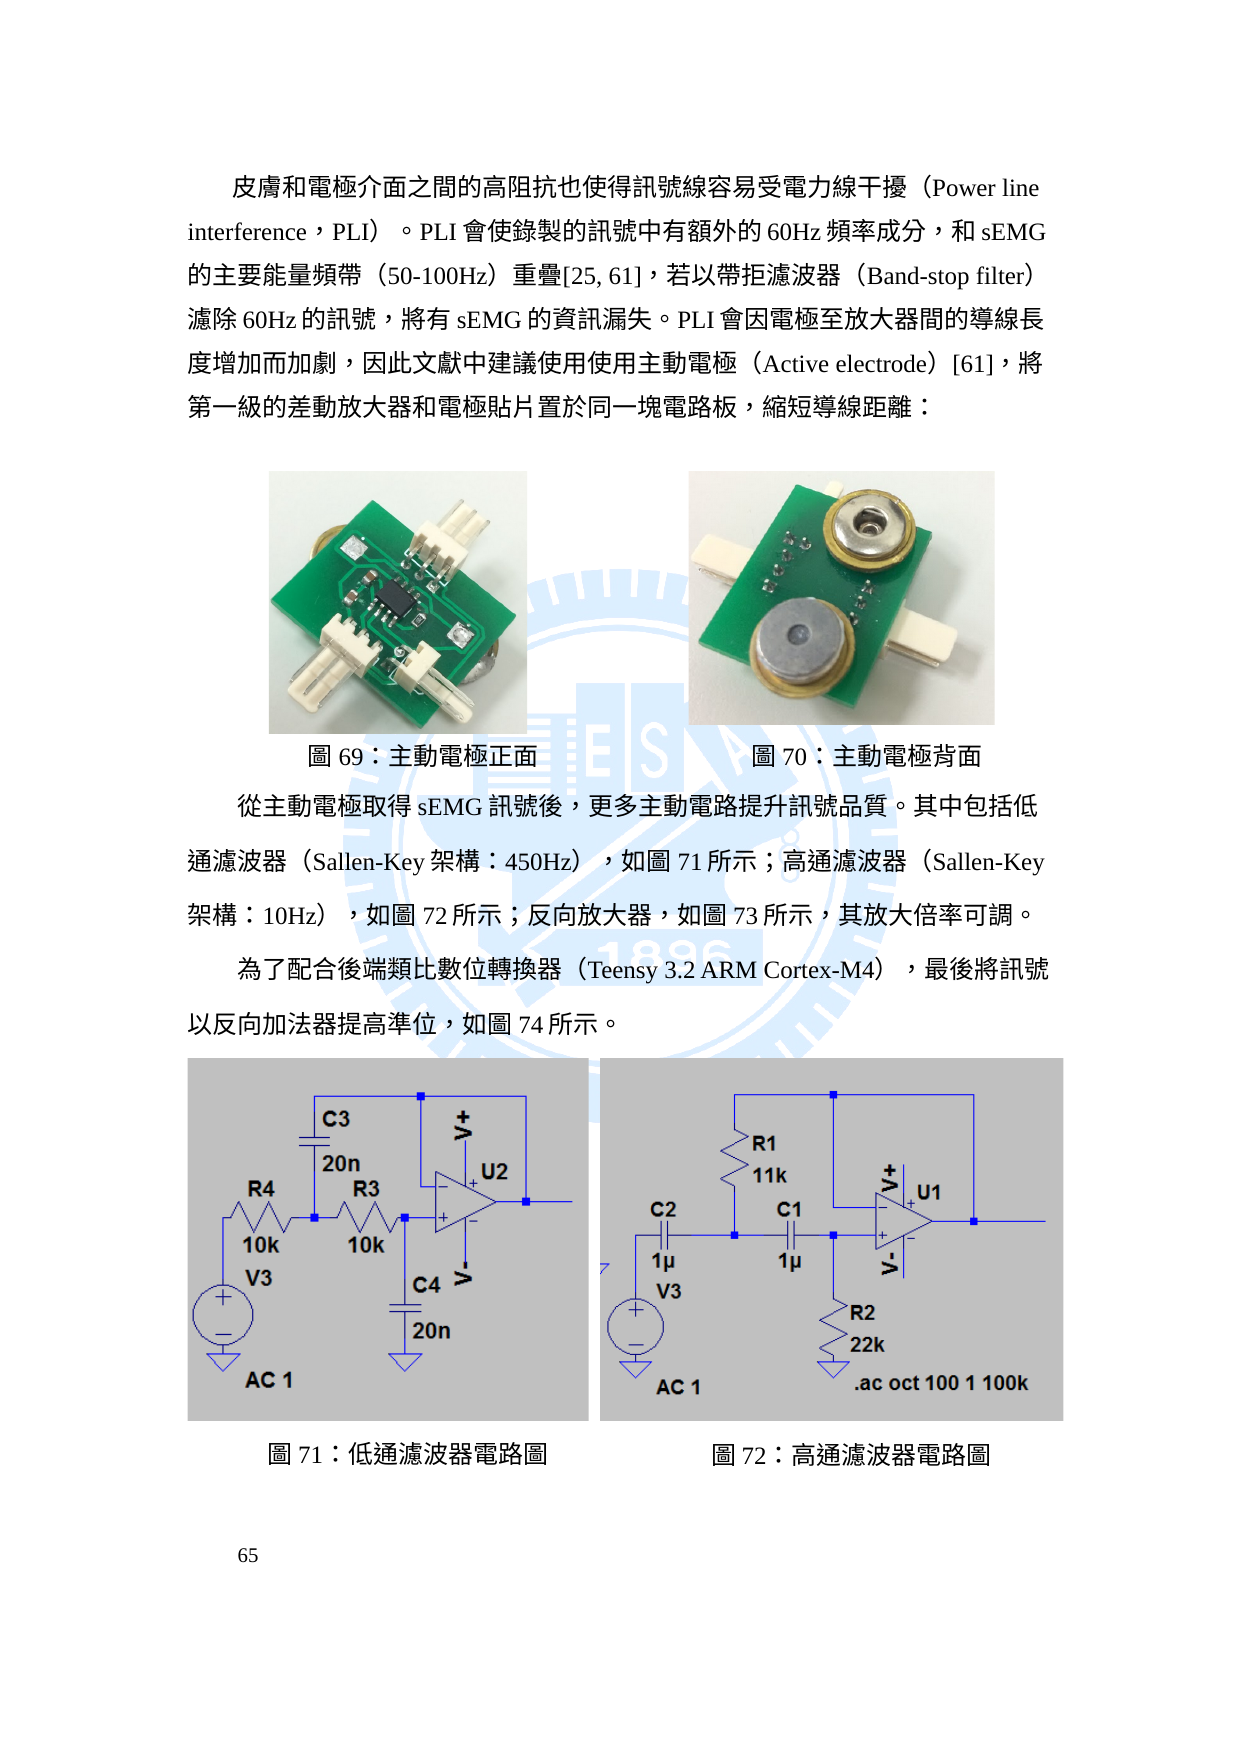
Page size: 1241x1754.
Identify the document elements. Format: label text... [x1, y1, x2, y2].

picture [187, 1058, 589, 1421]
table_header 圖 71：低通濾波器電路圖 [176, 1059, 589, 1486]
table_header 圖 72：高通濾波器電路圖 [589, 1059, 1063, 1486]
text 從主動電極取得sEMG訊號後，更多主動電路提升訊號品質。其中包括低通濾波器（Sallen-Key架構：450Hz），如圖 71所示；高通濾波器（Sallen-Key架構：10Hz），如圖 72所示；反向放大器，如圖 73所示，其放大倍率可調。 [187, 787, 1053, 932]
picture [600, 1058, 1064, 1421]
table_header 圖 70：主動電極背面 [620, 472, 1063, 787]
table_header 圖 69：主動電極正面 [176, 472, 620, 787]
picture [688, 471, 995, 725]
text 為了配合後端類比數位轉換器（Teensy 3.2 ARM Cortex-M4），最後將訊號以反向加法器提高準位，如圖 74所示。 [187, 950, 1053, 1040]
text 皮膚和電極介面之間的高阻抗也使得訊號線容易受電力線干擾（Power line interference，PLI）。PLI會使錄製的訊號中有額外的60Hz頻率成分，和sEMG的主要能量頻帶（50-100Hz）重疊[25, 61]，若以帶拒濾波器（Band-stop filter）濾除60Hz的訊號，將有sEMG的資訊漏失。PLI會因電極至放大器間的導線長度增加而加劇，因此文獻中建議使用使用主動電極（Active electrode）[61]，將第一級的差動放大器和電極貼片置於同一塊電路板，縮短導線距離： [187, 163, 1053, 428]
picture [268, 471, 528, 734]
